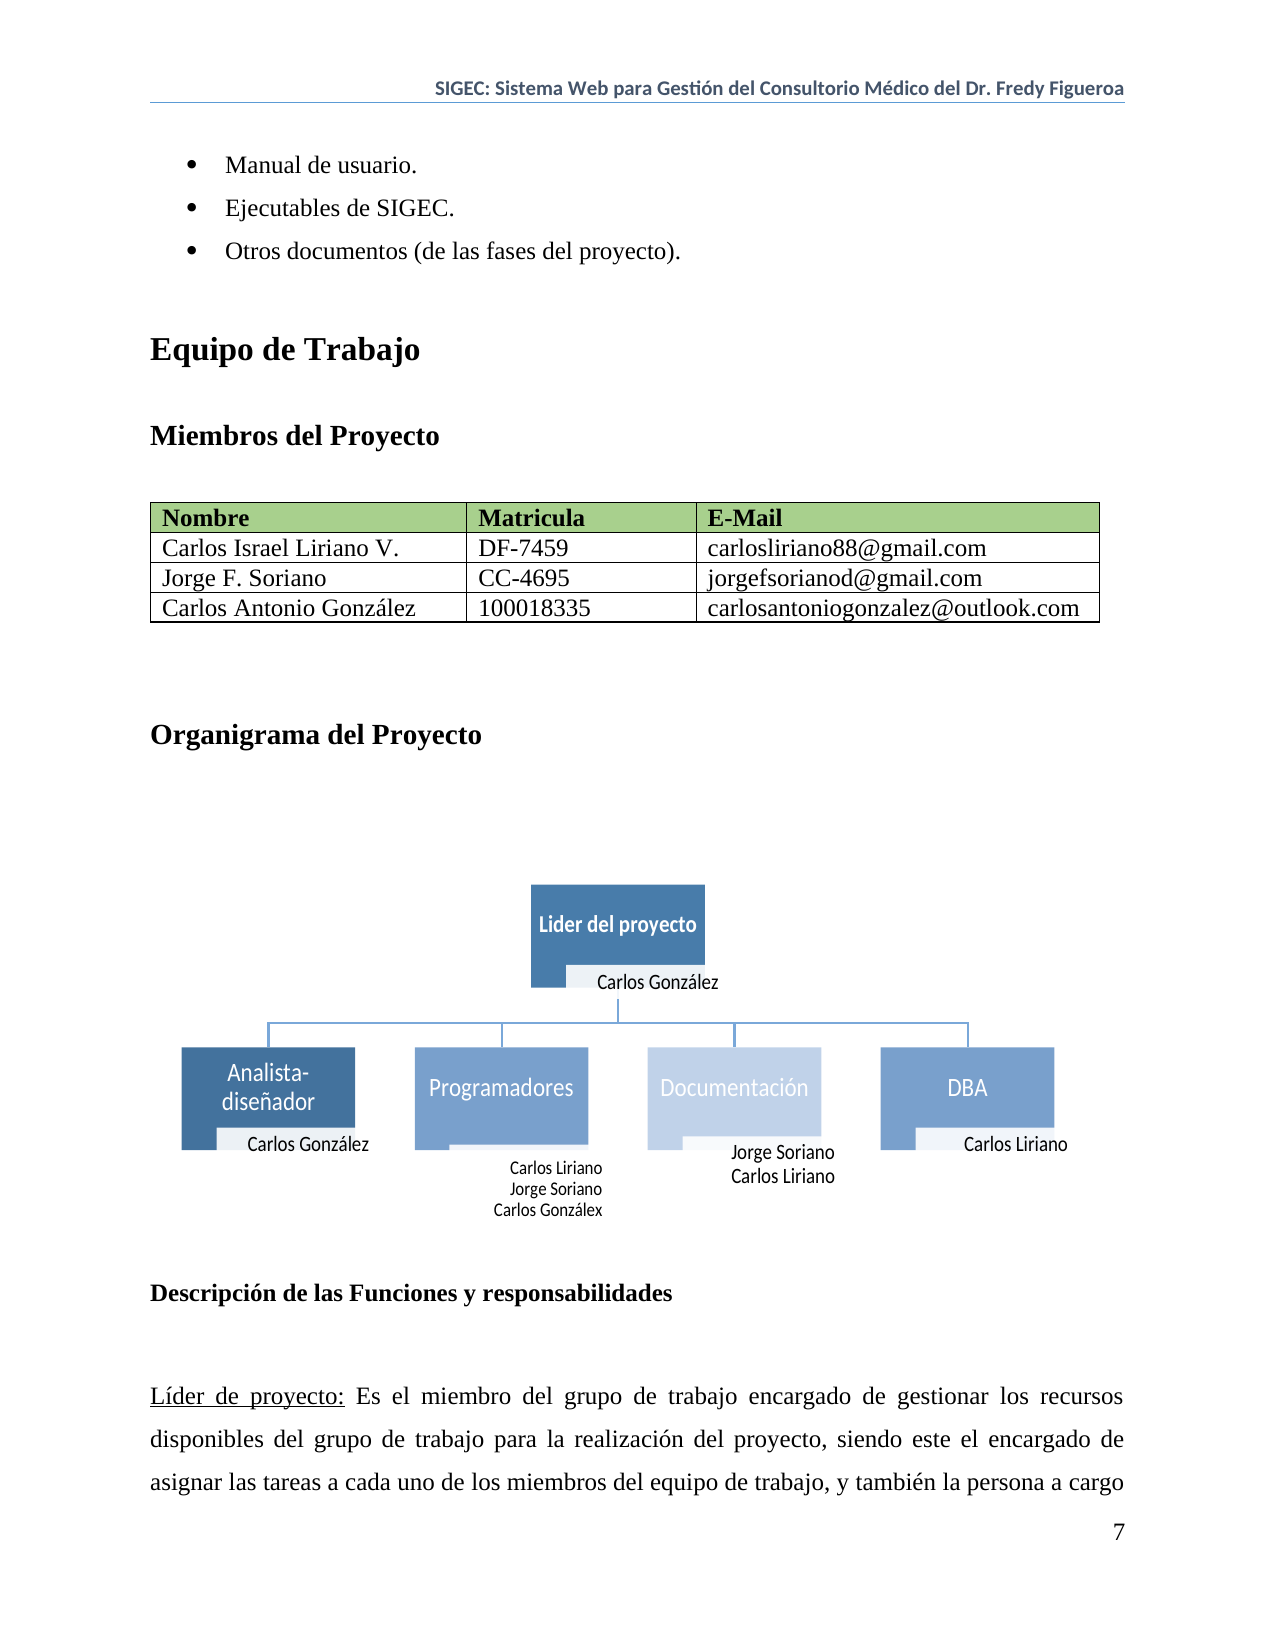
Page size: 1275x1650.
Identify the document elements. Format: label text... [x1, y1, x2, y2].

subtitle Descripción de las Funciones y responsabilidades [150, 1278, 1125, 1307]
table_header Matricula [467, 503, 696, 532]
table_cell carlosliriano88@gmail.com [697, 533, 1099, 562]
table_cell Carlos Israel Liriano V. [151, 533, 466, 562]
table_header E-Mail [697, 503, 1099, 532]
table_cell 100018335 [467, 593, 696, 621]
table_cell carlosantoniogonzalez@outlook.com [697, 593, 1099, 621]
list Manual de usuario. [187, 150, 1125, 179]
subtitle Miembros del Proyecto [150, 418, 1125, 452]
table_cell jorgefsorianod@gmail.com [697, 563, 1099, 592]
table_cell CC-4695 [467, 563, 696, 592]
table_cell Jorge F. Soriano [151, 563, 466, 592]
subtitle Organigrama del Proyecto [150, 717, 1125, 751]
table_cell Carlos Antonio González [151, 593, 466, 621]
list Otros documentos (de las fases del proyecto). [187, 236, 1125, 265]
subtitle Equipo de Trabajo [150, 329, 1125, 368]
table_cell DF-7459 [467, 533, 696, 562]
list Ejecutables de SIGEC. [187, 193, 1125, 222]
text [150, 1381, 1125, 1496]
table_header Nombre [151, 503, 466, 532]
